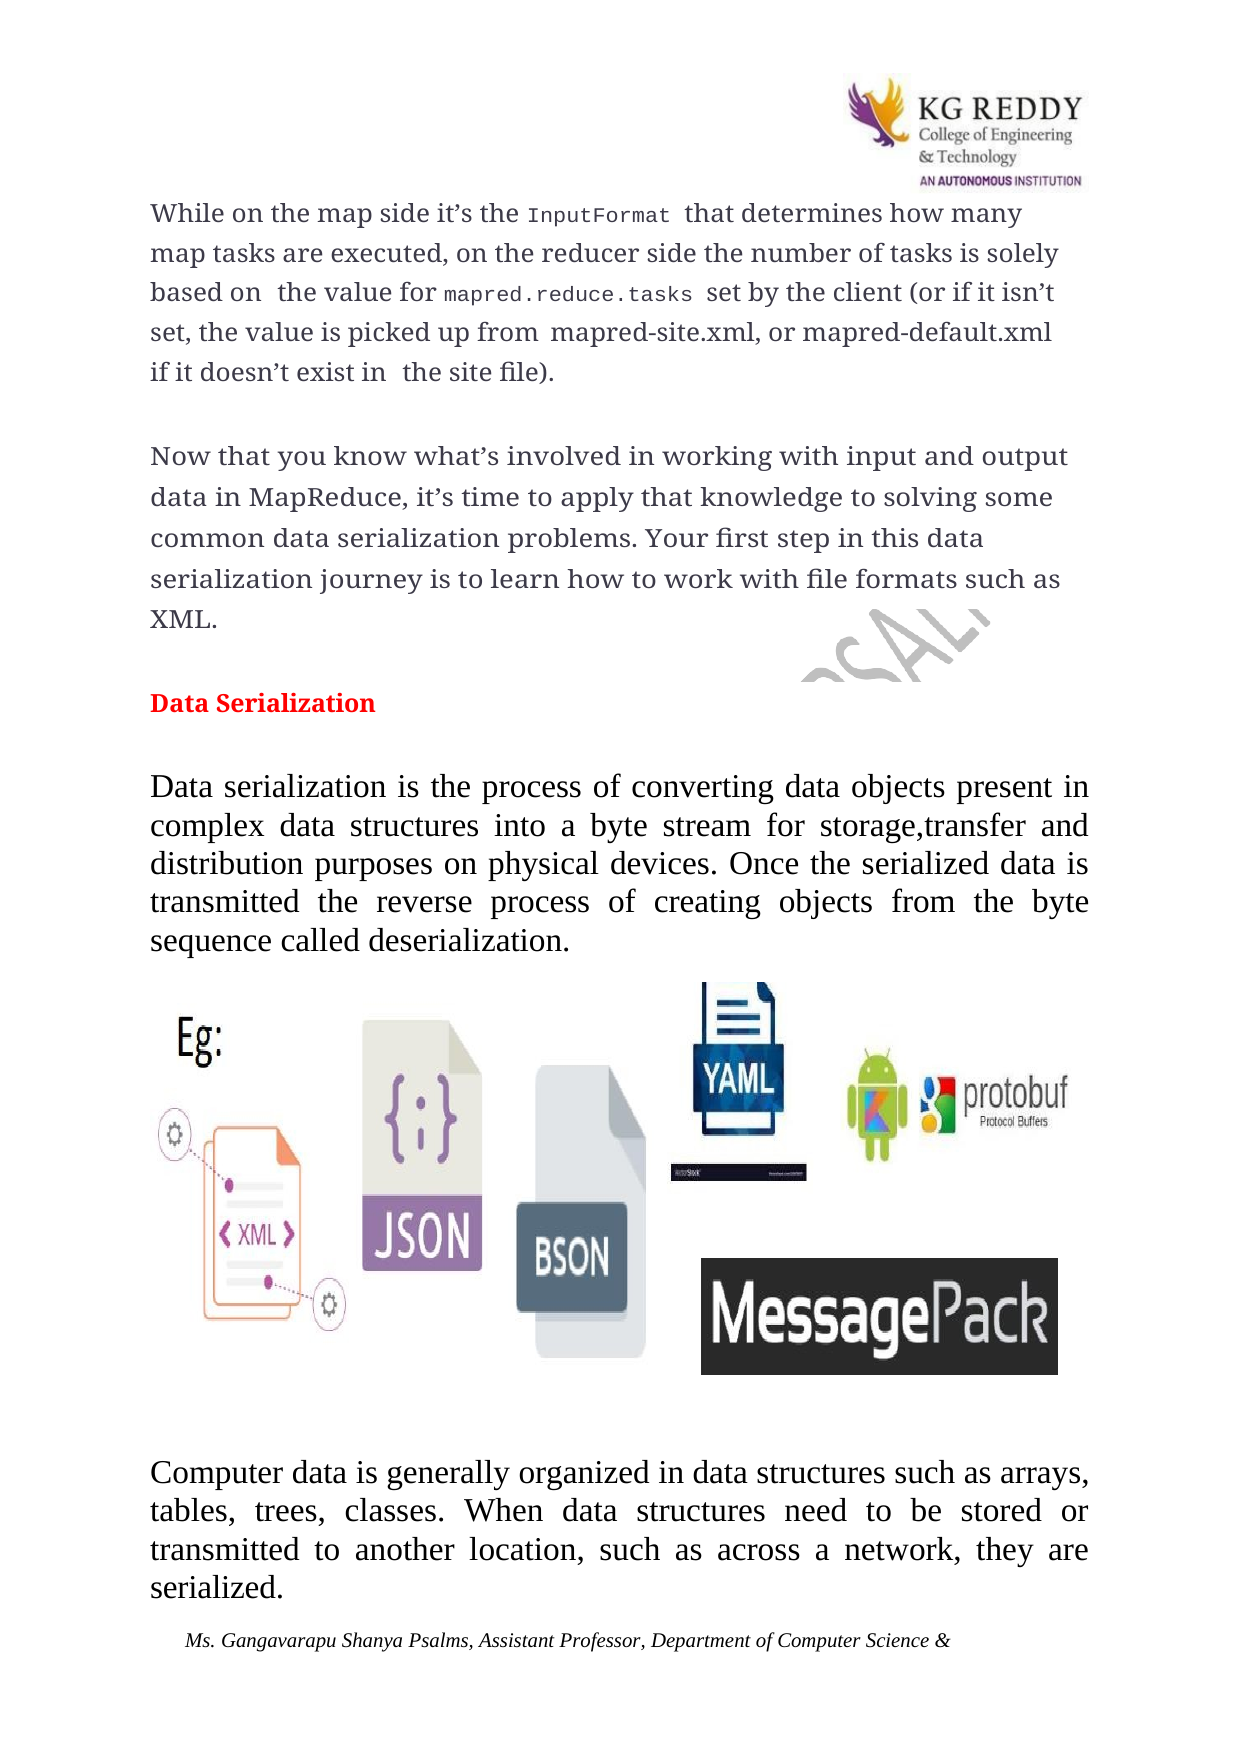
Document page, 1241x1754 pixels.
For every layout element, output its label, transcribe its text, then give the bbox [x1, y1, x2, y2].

text Data Serialization [150, 686, 1240, 720]
text Data serialization is the process of converting data objects present in complex data structures into a byte stream for storage,transfer and distribution purposes on physical devices. Once the serialized data is transmitted the reverse process of creating objects from the byte sequence called deserialization. [150, 767, 1090, 958]
text While on the map side it’s the InputFormat that determines how many map tasks are executed, on the reducer side the number of tasks is solely based on the value for mapred.reduce.tasks set by the client (or if it isn’t set, the value is picked up from mapred-site.xml, or mapred-default.xml if it doesn’t exist in the site file). [150, 196, 1068, 389]
picture [150, 982, 1091, 1401]
text Now that you know what’s involved in working with input and output data in MapReduce, it’s time to apply that knowledge to solving some common data serialization problems. Your first step in this data serialization journey is to learn how to work with file formats such as XML. [150, 439, 1091, 636]
picture [843, 73, 1089, 194]
picture [177, 636, 1051, 682]
text Computer data is generally organized in data structures such as arrays, tables, trees, classes. When data structures need to be stored or transmitted to another location, such as across a network, they are serialized. [150, 1452, 1090, 1606]
